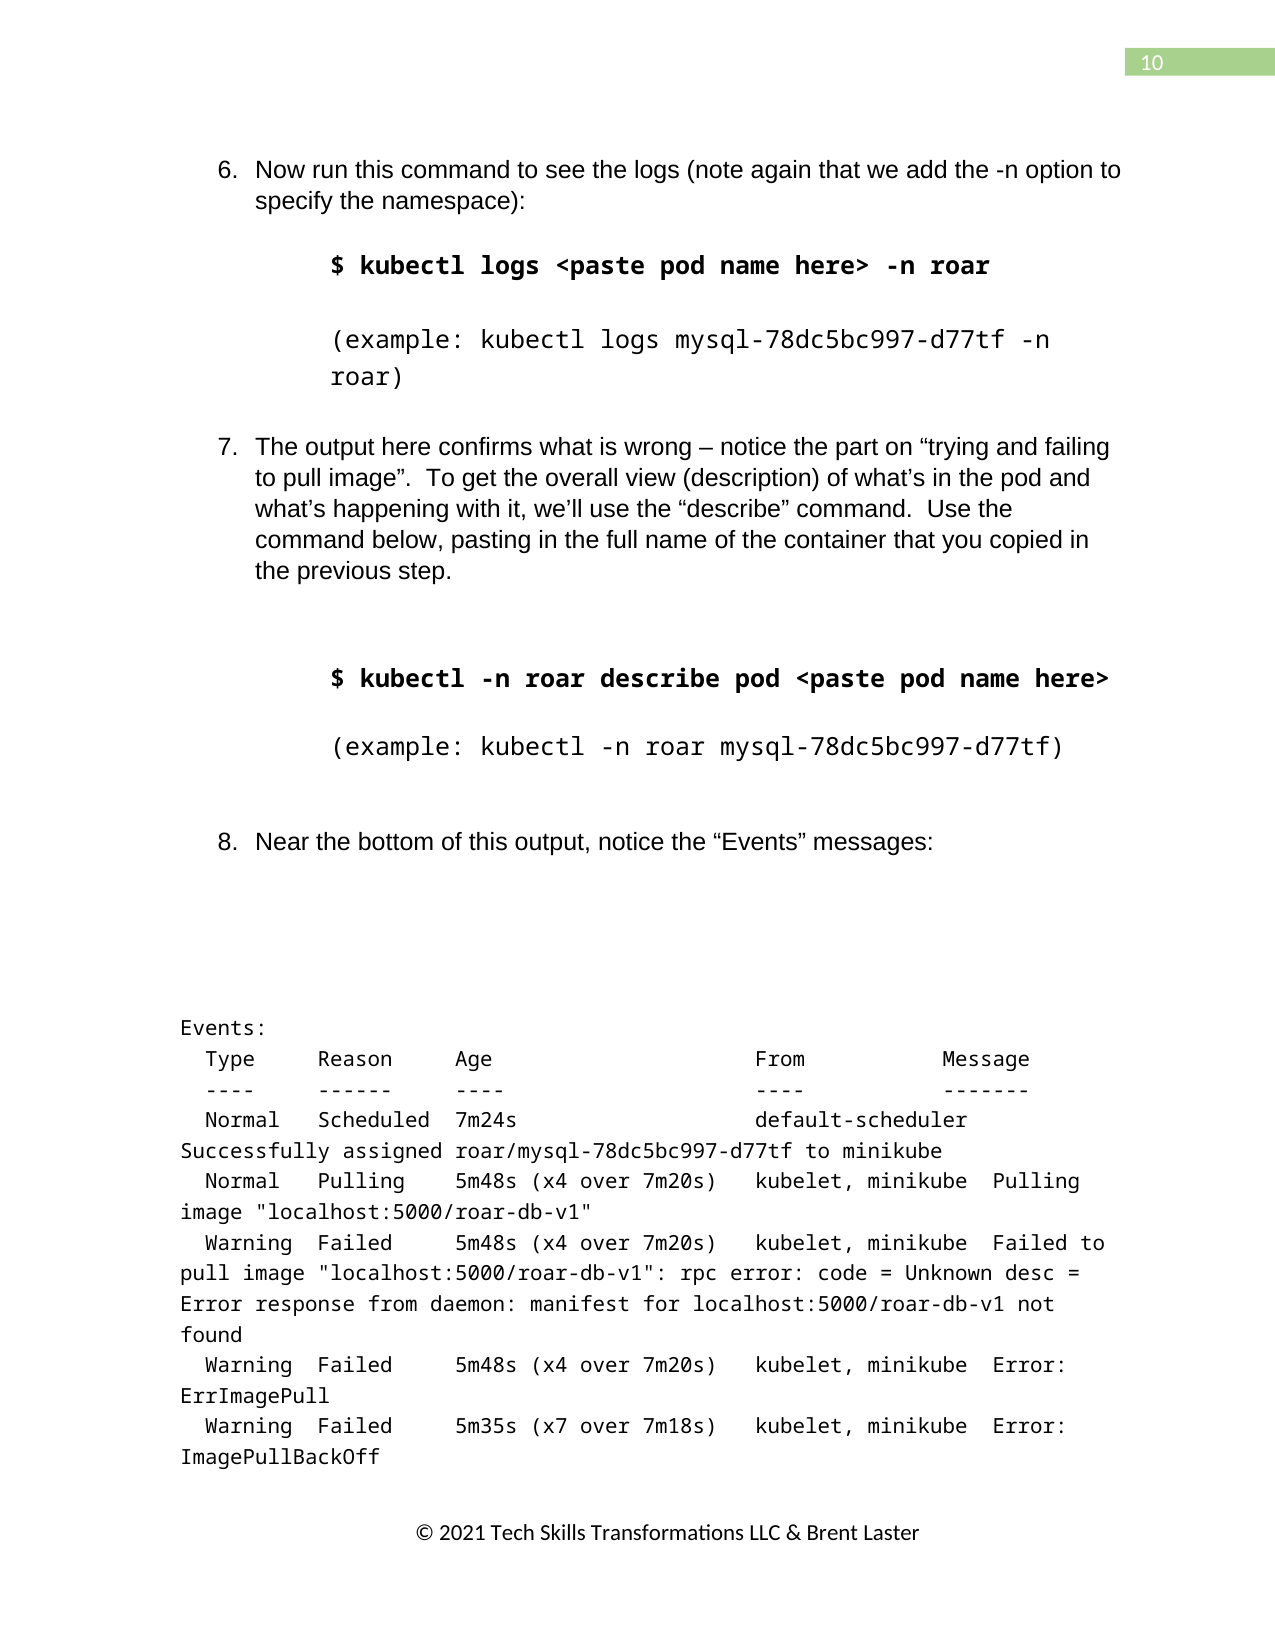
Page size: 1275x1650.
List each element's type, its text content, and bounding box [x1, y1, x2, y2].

list Warning Failed 5m48s (x4 over 7m20s) kubelet, minikube Failed to pull image "localhost:5000/roar-db-v1": rpc error: code = Unknown desc = Error response from daemon: manifest for localhost:5000/roar-db-v1 not found [180, 1228, 1125, 1348]
list Type Reason Age From Message [180, 1044, 1125, 1073]
list Events: [180, 1013, 1125, 1042]
list Normal Pulling 5m48s (x4 over 7m20s) kubelet, minikube Pulling image "localhost:5000/roar-db-v1" [180, 1167, 1125, 1226]
list Warning Failed 5m35s (x7 over 7m18s) kubelet, minikube Error: ImagePullBackOff [180, 1412, 1125, 1471]
list $ kubectl -n roar describe pod <paste pod name here> [330, 661, 1125, 695]
list Now run this command to see the logs (note again that we add the -n option to specify the namespace): [217, 155, 1125, 215]
list Normal Scheduled 7m24s default-scheduler Successfully assigned roar/mysql-78dc5bc997-d77tf to minikube [180, 1105, 1125, 1164]
list $ kubectl logs <paste pod name here> -n roar [330, 248, 1125, 282]
list The output here confirms what is wrong – notice the part on “trying and failing to pull image”. To get the overall view (description) of what’s in the pod and what’s happening with it, we’ll use the “describe” command. Use the command below, pasting in the full name of the container that you copied in the previous step. [217, 432, 1125, 585]
list (example: kubectl logs mysql-78dc5bc997-d77tf -n roar) [330, 322, 1125, 392]
list (example: kubectl -n roar mysql-78dc5bc997-d77tf) [330, 728, 1125, 762]
list Near the bottom of this output, notice the “Events” messages: [217, 827, 1125, 856]
list ---- ------ ---- ---- ------- [180, 1075, 1125, 1103]
list Warning Failed 5m48s (x4 over 7m20s) kubelet, minikube Error: ErrImagePull [180, 1350, 1125, 1409]
